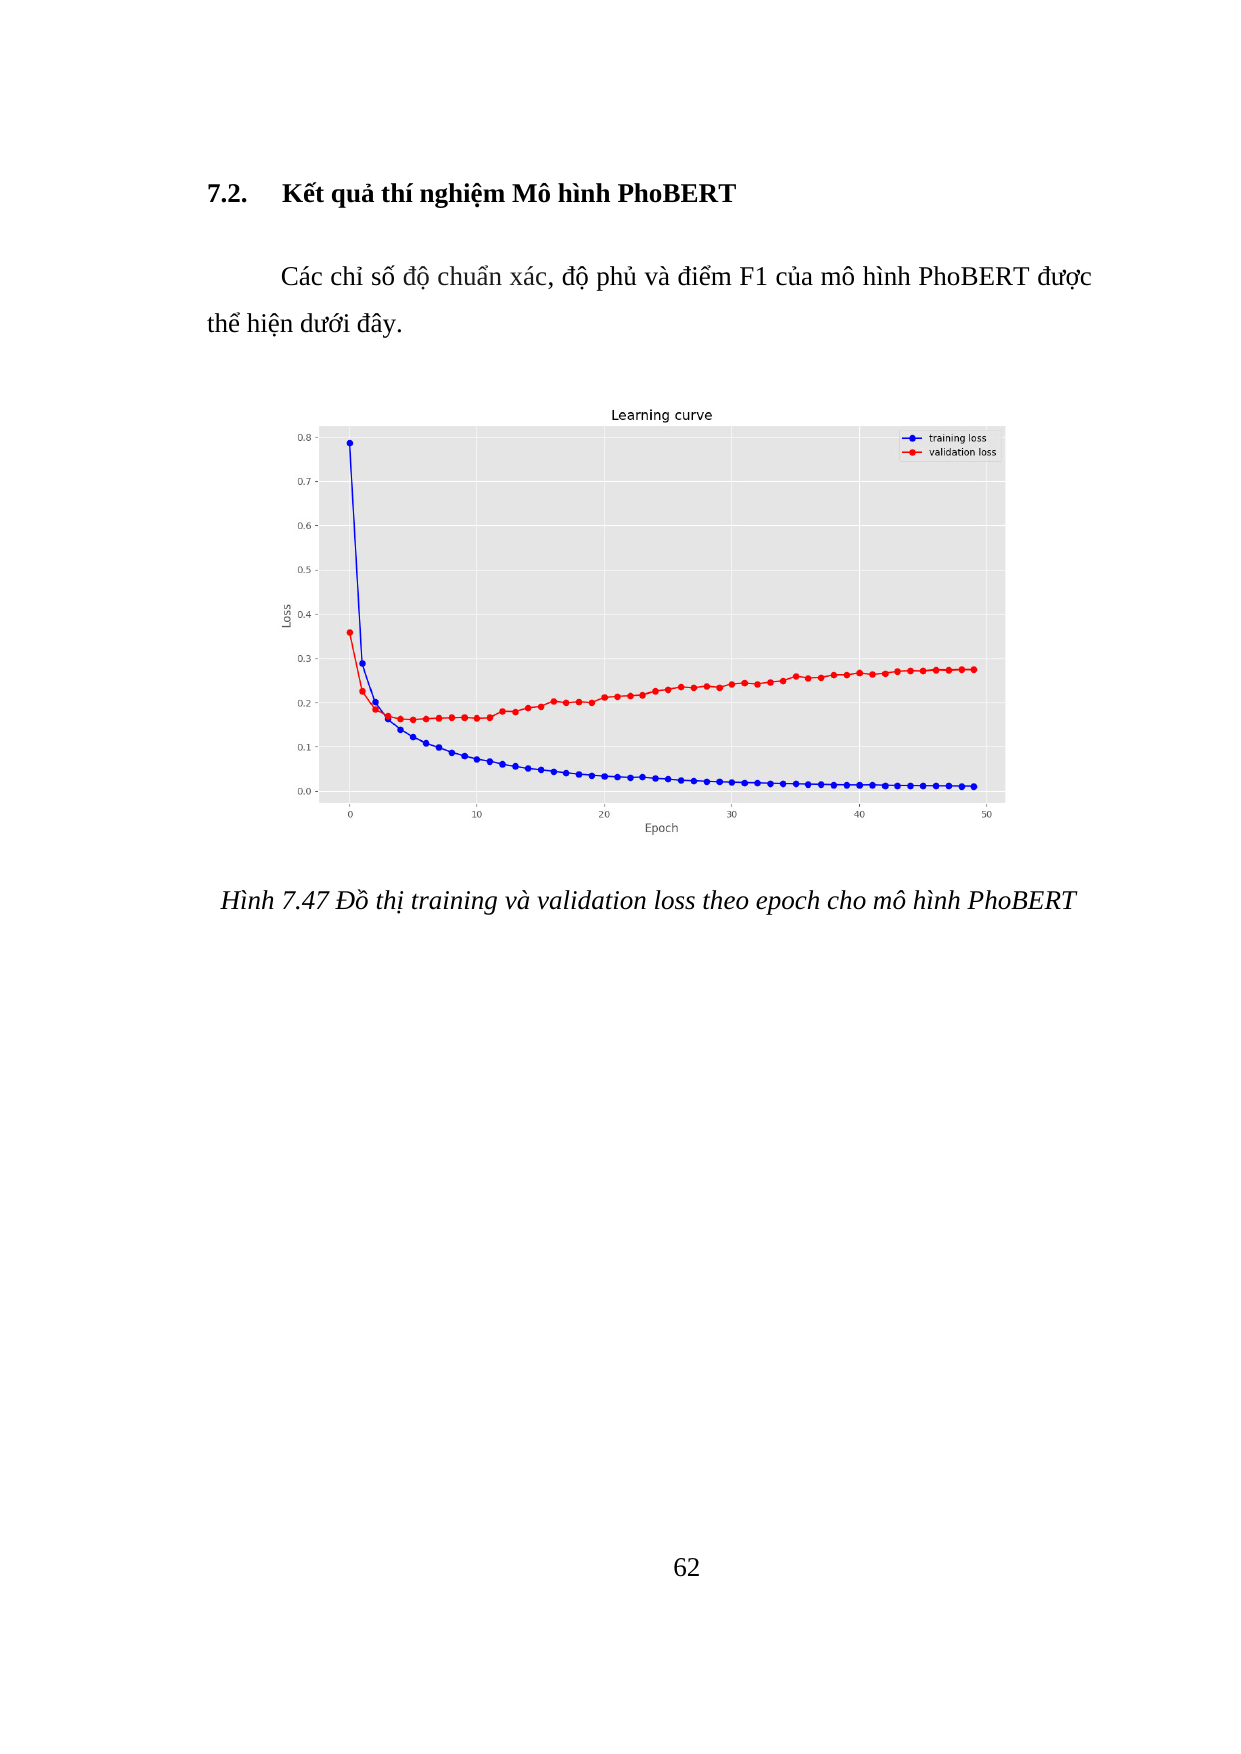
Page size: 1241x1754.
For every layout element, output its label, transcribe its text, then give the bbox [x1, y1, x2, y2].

text Kết quả thí nghiệm Mô hình PhoBERT [207, 177, 1092, 208]
text Các chỉ số độ chuẩn xác, độ phủ và điểm F1 của mô hình PhoBERT được thể hiện dưới đây. [207, 260, 1092, 338]
picture [207, 366, 1093, 857]
